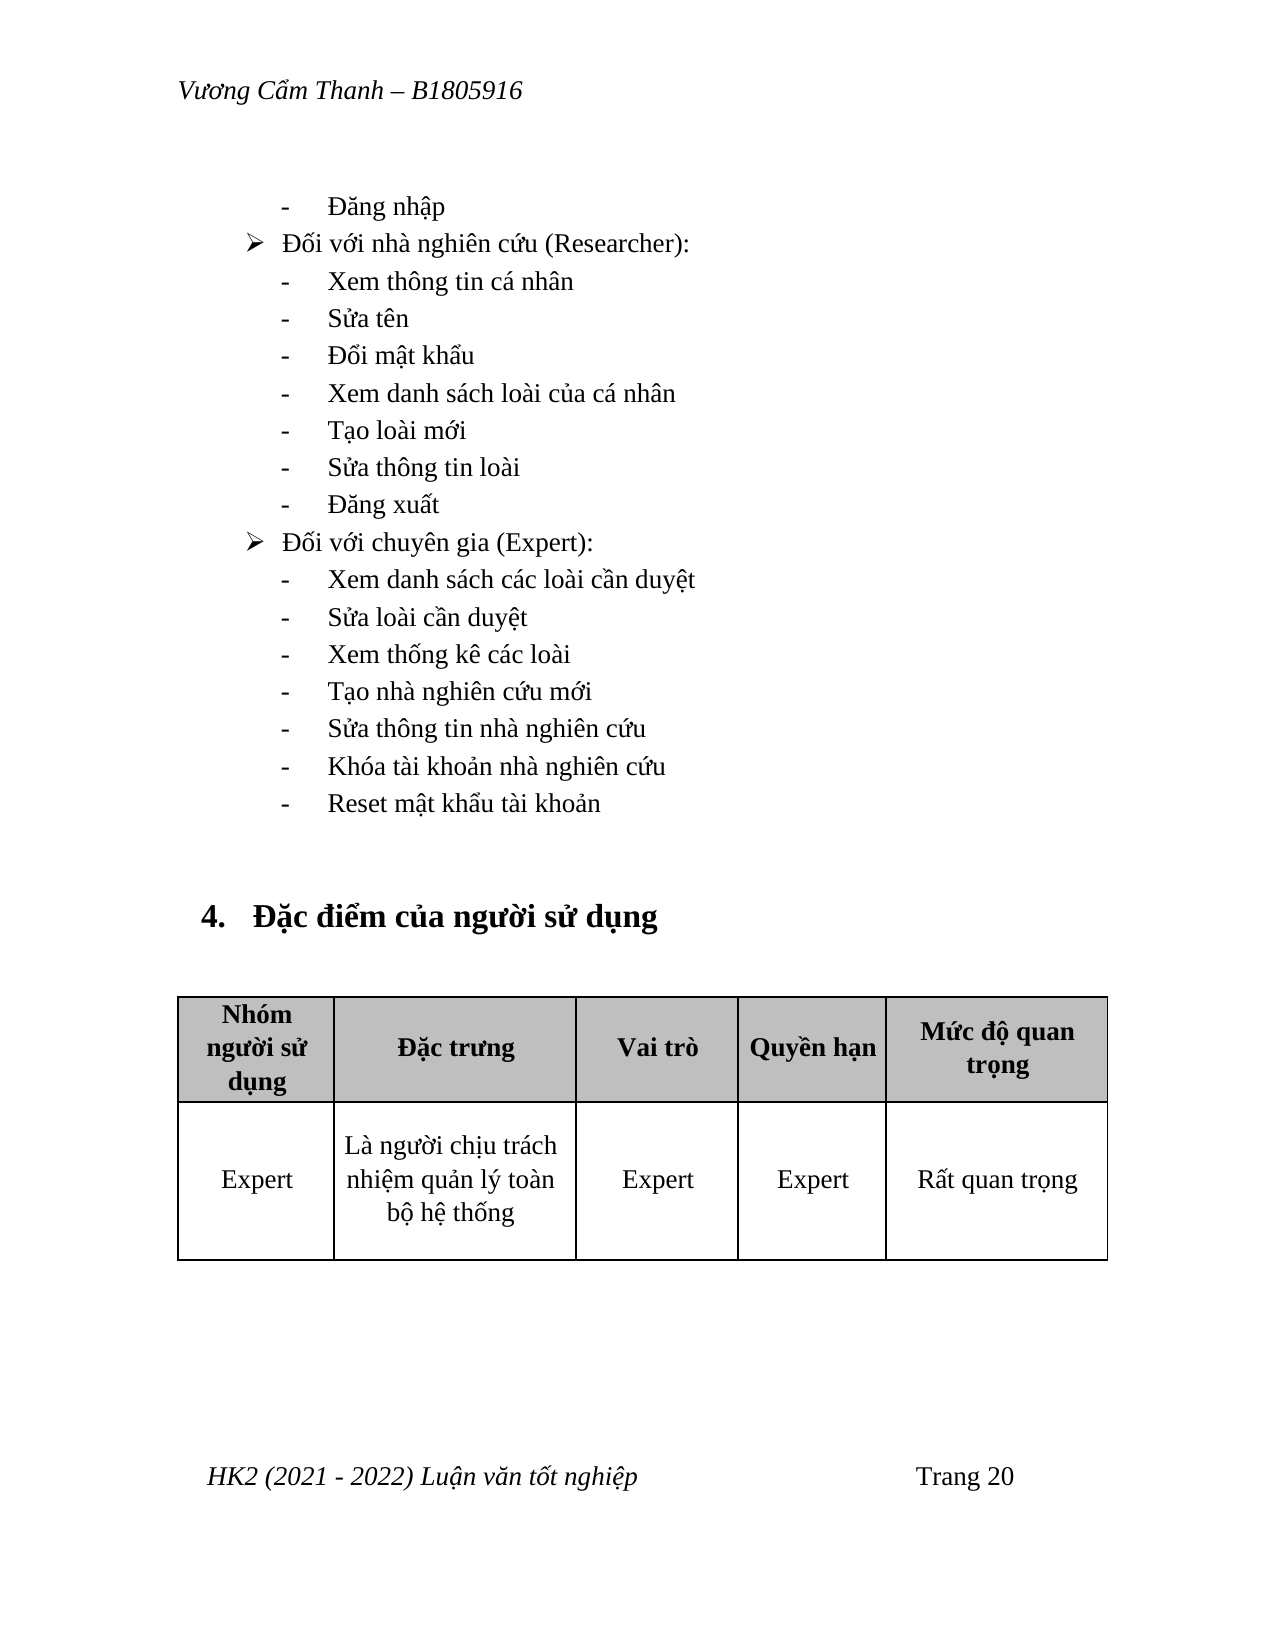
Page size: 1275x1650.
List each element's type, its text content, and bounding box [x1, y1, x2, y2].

table_header Vai trò [577, 998, 737, 1101]
list Sửa thông tin nhà nghiên cứu [281, 713, 1157, 744]
list Tạo loài mới [281, 414, 1157, 445]
list Tạo nhà nghiên cứu mới [281, 675, 1157, 706]
list Sửa tên [281, 302, 1157, 333]
table_header Quyền hạn [739, 998, 885, 1101]
list Đối với nhà nghiên cứu (Researcher): [244, 227, 1157, 259]
list Đối với chuyên gia (Expert): [244, 526, 1157, 557]
list Xem thống kê các loài [281, 638, 1157, 669]
table_cell Expert [179, 1103, 333, 1259]
list Đăng nhập [281, 190, 1157, 221]
subtitle Đặc điểm của người sử dụng [201, 896, 1157, 934]
table_cell Rất quan trọng [887, 1103, 1107, 1259]
list Xem danh sách các loài cần duyệt [281, 563, 1157, 594]
list Đổi mật khẩu [281, 339, 1157, 371]
table_cell Expert [577, 1103, 737, 1259]
list Khóa tài khoản nhà nghiên cứu [281, 750, 1157, 781]
table_header Nhóm người sử dụng [179, 998, 333, 1101]
list Reset mật khẩu tài khoản [281, 787, 1157, 818]
list Xem thông tin cá nhân [281, 265, 1157, 296]
table_cell Là người chịu trách nhiệm quản lý toàn bộ hệ thống [335, 1103, 575, 1259]
list Xem danh sách loài của cá nhân [281, 377, 1157, 408]
list Sửa thông tin loài [281, 451, 1157, 482]
list Đăng xuất [281, 489, 1157, 520]
table_header Đặc trưng [335, 998, 575, 1101]
table_header Mức độ quan trọng [887, 998, 1107, 1101]
list Sửa loài cần duyệt [281, 601, 1157, 632]
table_cell Expert [739, 1103, 885, 1259]
